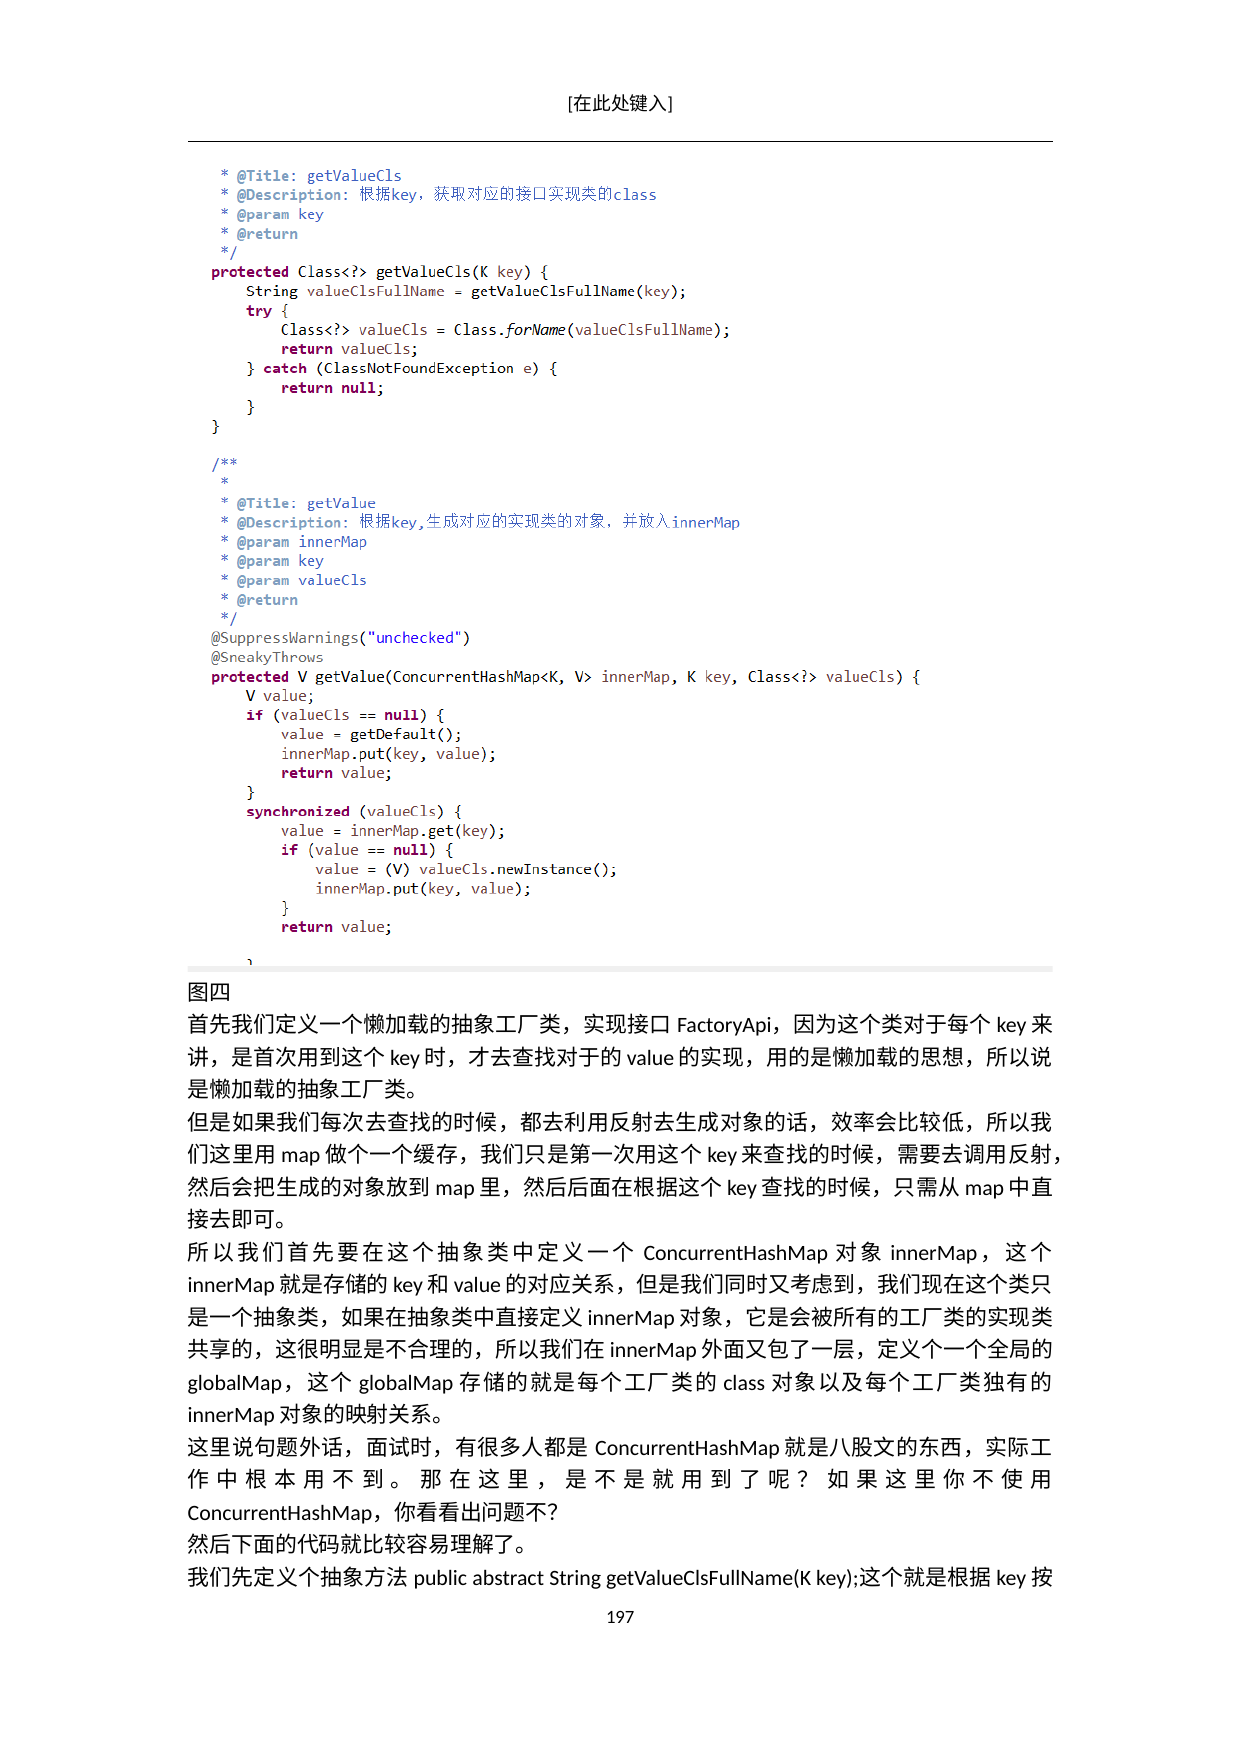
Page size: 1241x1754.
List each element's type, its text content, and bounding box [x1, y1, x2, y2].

text 但是如果我们每次去查找的时候，都去利用反射去生成对象的话，效率会比较低，所以我们这里用map做个一个缓存，我们只是第一次用这个key来查找的时候，需要去调用反射，然后会把生成的对象放到map里，然后后面在根据这个key查找的时候，只需从map中直接去即可。 [187, 1104, 1053, 1234]
text 所以我们首先要在这个抽象类中定义一个ConcurrentHashMap对象innerMap，这个innerMap就是存储的key和value的对应关系，但是我们同时又考虑到，我们现在这个类只是一个抽象类，如果在抽象类中直接定义innerMap对象，它是会被所有的工厂类的实现类共享的，这很明显是不合理的，所以我们在innerMap外面又包了一层，定义个一个全局的globalMap，这个globalMap存储的就是每个工厂类的class对象以及每个工厂类独有的innerMap对象的映射关系。 [187, 1234, 1053, 1429]
picture [187, 162, 1053, 972]
text 图四 [187, 974, 1053, 1007]
text 然后下面的代码就比较容易理解了。 [187, 1527, 1053, 1559]
text 首先我们定义一个懒加载的抽象工厂类，实现接口FactoryApi，因为这个类对于每个key来讲，是首次用到这个key时，才去查找对于的value的实现，用的是懒加载的思想，所以说是懒加载的抽象工厂类。 [187, 1007, 1053, 1104]
text 这里说句题外话，面试时，有很多人都是ConcurrentHashMap就是八股文的东西，实际工作中根本用不到。那在这里，是不是就用到了呢？如果这里你不使用ConcurrentHashMap，你看看出问题不？ [187, 1429, 1053, 1527]
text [187, 1559, 1053, 1592]
